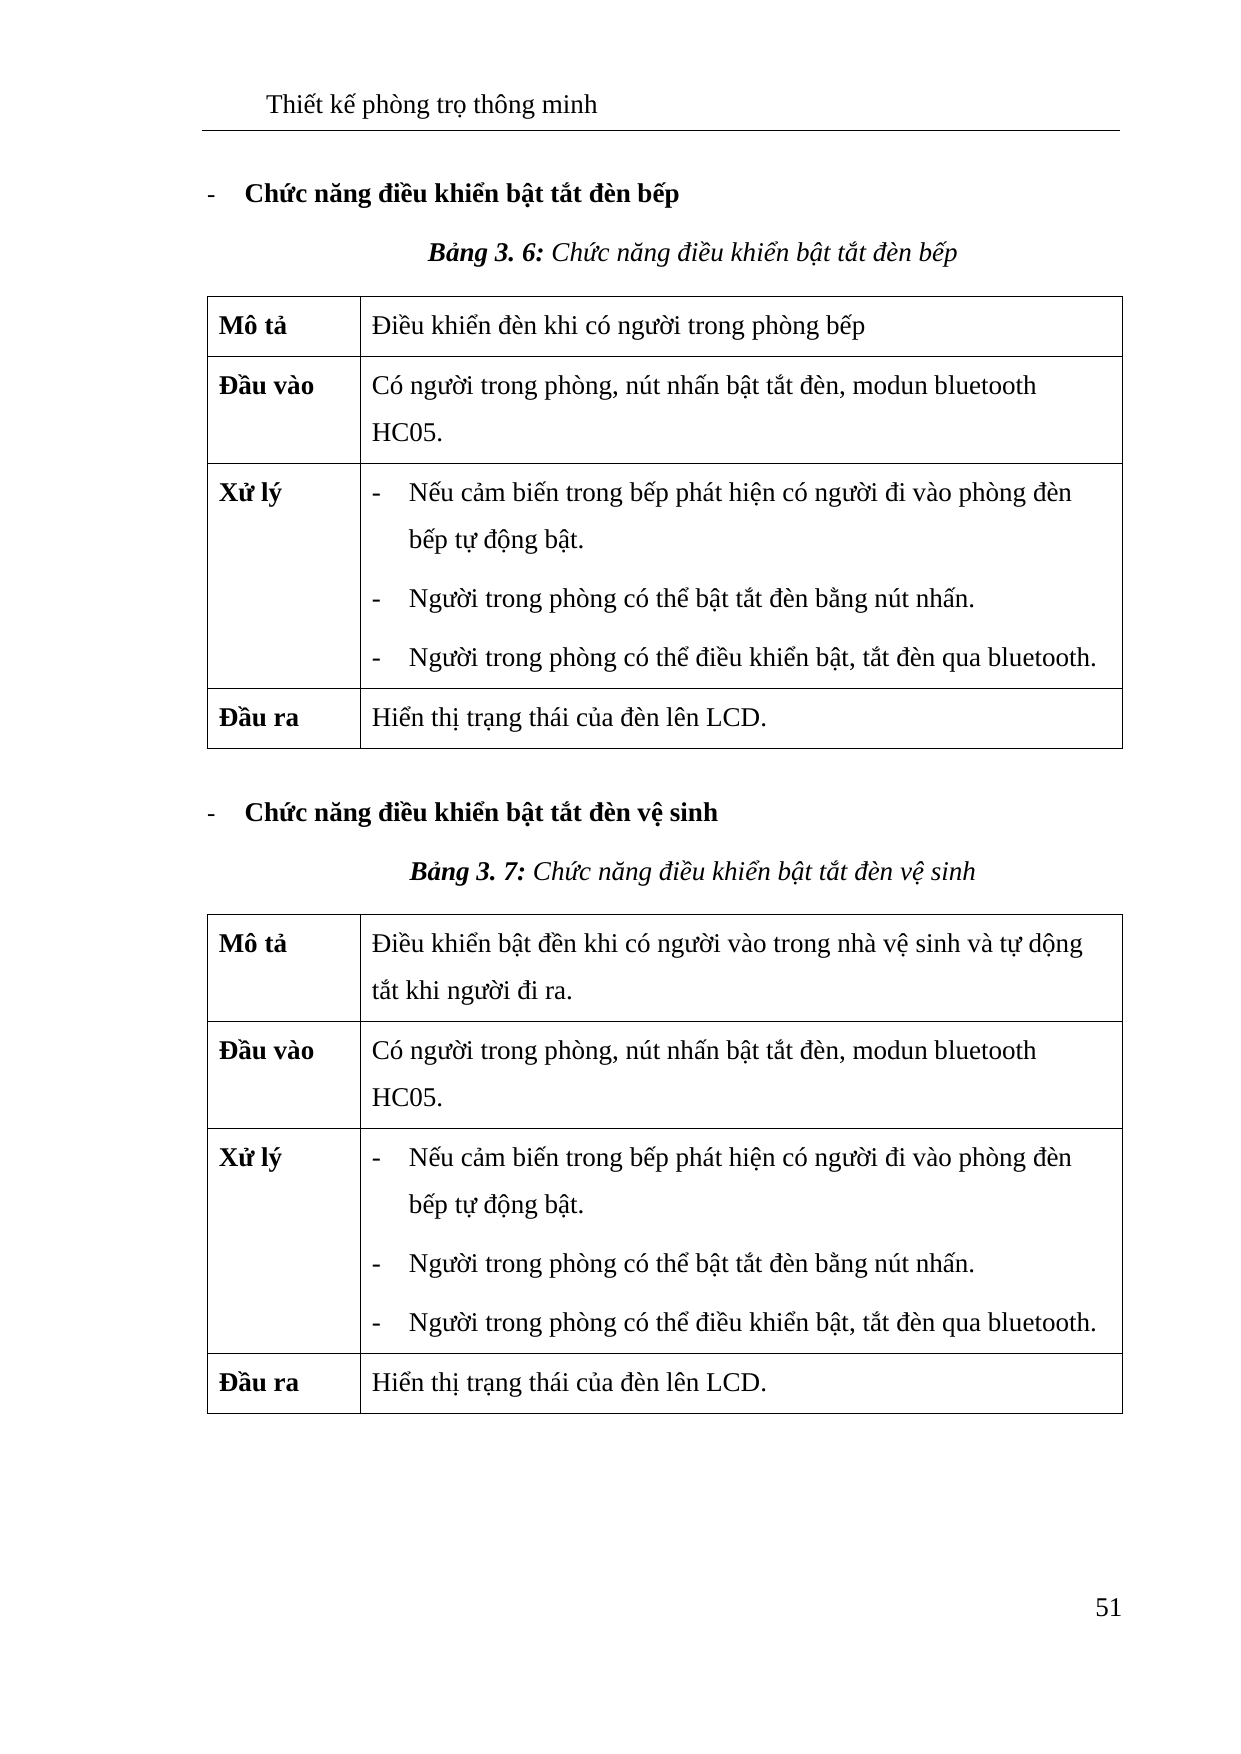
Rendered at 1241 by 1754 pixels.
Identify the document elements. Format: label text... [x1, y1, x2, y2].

table_cell Đầu vào [208, 357, 360, 463]
text Bảng 3. 6: Chức năng điều khiển bật tắt đèn bếp [207, 236, 1122, 267]
table_cell Đầu ra [208, 1354, 360, 1413]
table_header Điều khiển đèn khi có người trong phòng bếp [361, 297, 1122, 356]
table_cell Hiển thị trạng thái của đèn lên LCD. [361, 1354, 1122, 1413]
table_header Mô tả [208, 915, 360, 1021]
table_cell Có người trong phòng, nút nhấn bật tắt đèn, modun bluetooth HC05. [361, 357, 1122, 463]
table_cell Nếu cảm biến trong bếp phát hiện có người đi vào phòng đèn bếp tự động bật. Người trong phòng có thể bật tắt đèn bằng nút nhấn. Người trong phòng có thể điều khiển bật, tắt đèn qua bluetooth. [361, 1129, 1122, 1353]
list Chức năng điều khiển bật tắt đèn vệ sinh [207, 796, 1122, 827]
text Bảng 3. 7: Chức năng điều khiển bật tắt đèn vệ sinh [207, 855, 1122, 886]
table_cell Xử lý [208, 1129, 360, 1353]
table_cell Đầu vào [208, 1022, 360, 1128]
table_cell Đầu ra [208, 689, 360, 748]
table_cell Hiển thị trạng thái của đèn lên LCD. [361, 689, 1122, 748]
table_cell Nếu cảm biến trong bếp phát hiện có người đi vào phòng đèn bếp tự động bật. Người trong phòng có thể bật tắt đèn bằng nút nhấn. Người trong phòng có thể điều khiển bật, tắt đèn qua bluetooth. [361, 464, 1122, 688]
table_cell Xử lý [208, 464, 360, 688]
table_cell Có người trong phòng, nút nhấn bật tắt đèn, modun bluetooth HC05. [361, 1022, 1122, 1128]
table_header Mô tả [208, 297, 360, 356]
list Chức năng điều khiển bật tắt đèn bếp [207, 177, 1122, 208]
table_header Điều khiển bật đền khi có người vào trong nhà vệ sinh và tự dộng tắt khi người đi ra. [361, 915, 1122, 1021]
